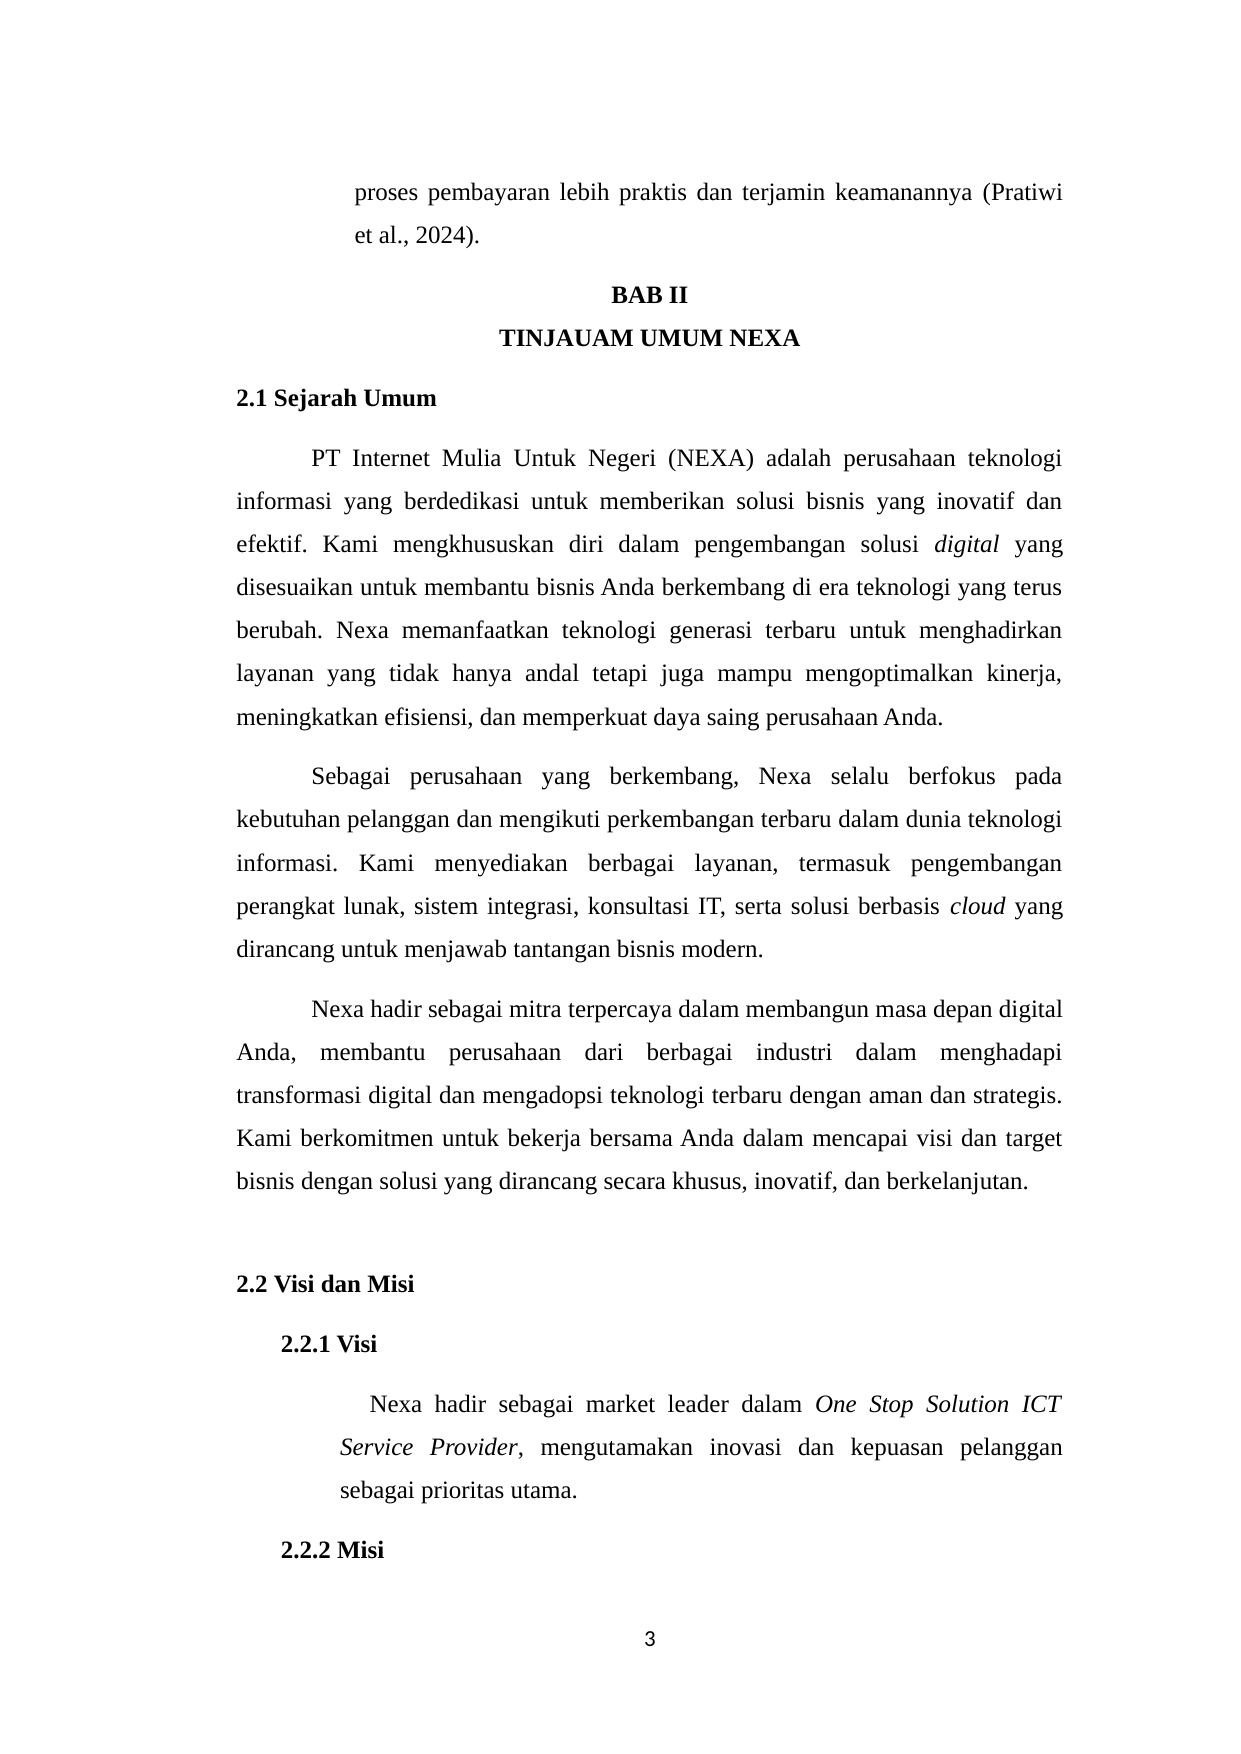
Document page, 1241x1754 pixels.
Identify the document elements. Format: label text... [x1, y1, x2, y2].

subtitle 2.2.2 Misi [281, 1535, 1063, 1563]
subtitle 2.2.1 Visi [281, 1329, 1063, 1358]
subtitle 2.2 Visi dan Misi [236, 1269, 1063, 1298]
text PT Internet Mulia Untuk Negeri (NEXA) adalah perusahaan teknologi informasi yang berdedikasi untuk memberikan solusi bisnis yang inovatif dan efektif. Kami mengkhususkan diri dalam pengembangan solusi digital yang disesuaikan untuk membantu bisnis Anda berkembang di era teknologi yang terus berubah. Nexa memanfaatkan teknologi generasi terbaru untuk menghadirkan layanan yang tidak hanya andal tetapi juga mampu mengoptimalkan kinerja, meningkatkan efisiensi, dan memperkuat daya saing perusahaan Anda. [236, 443, 1063, 730]
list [325, 177, 1063, 249]
text Nexa hadir sebagai market leader dalam One Stop Solution ICT Service Provider, mengutamakan inovasi dan kepuasan pelanggan sebagai prioritas utama. [340, 1389, 1063, 1504]
subtitle BAB II TINJAUAM UMUM NEXA [236, 280, 1063, 352]
text Nexa hadir sebagai mitra terpercaya dalam membangun masa depan digital Anda, membantu perusahaan dari berbagai industri dalam menghadapi transformasi digital dan mengadopsi teknologi terbaru dengan aman dan strategis. Kami berkomitmen untuk bekerja bersama Anda dalam mencapai visi dan target bisnis dengan solusi yang dirancang secara khusus, inovatif, dan berkelanjutan. [236, 994, 1063, 1195]
subtitle 2.1 Sejarah Umum [236, 383, 1063, 412]
text Sebagai perusahaan yang berkembang, Nexa selalu berfokus pada kebutuhan pelanggan dan mengikuti perkembangan terbaru dalam dunia teknologi informasi. Kami menyediakan berbagai layanan, termasuk pengembangan perangkat lunak, sistem integrasi, konsultasi IT, serta solusi berbasis cloud yang dirancang untuk menjawab tantangan bisnis modern. [236, 761, 1063, 963]
